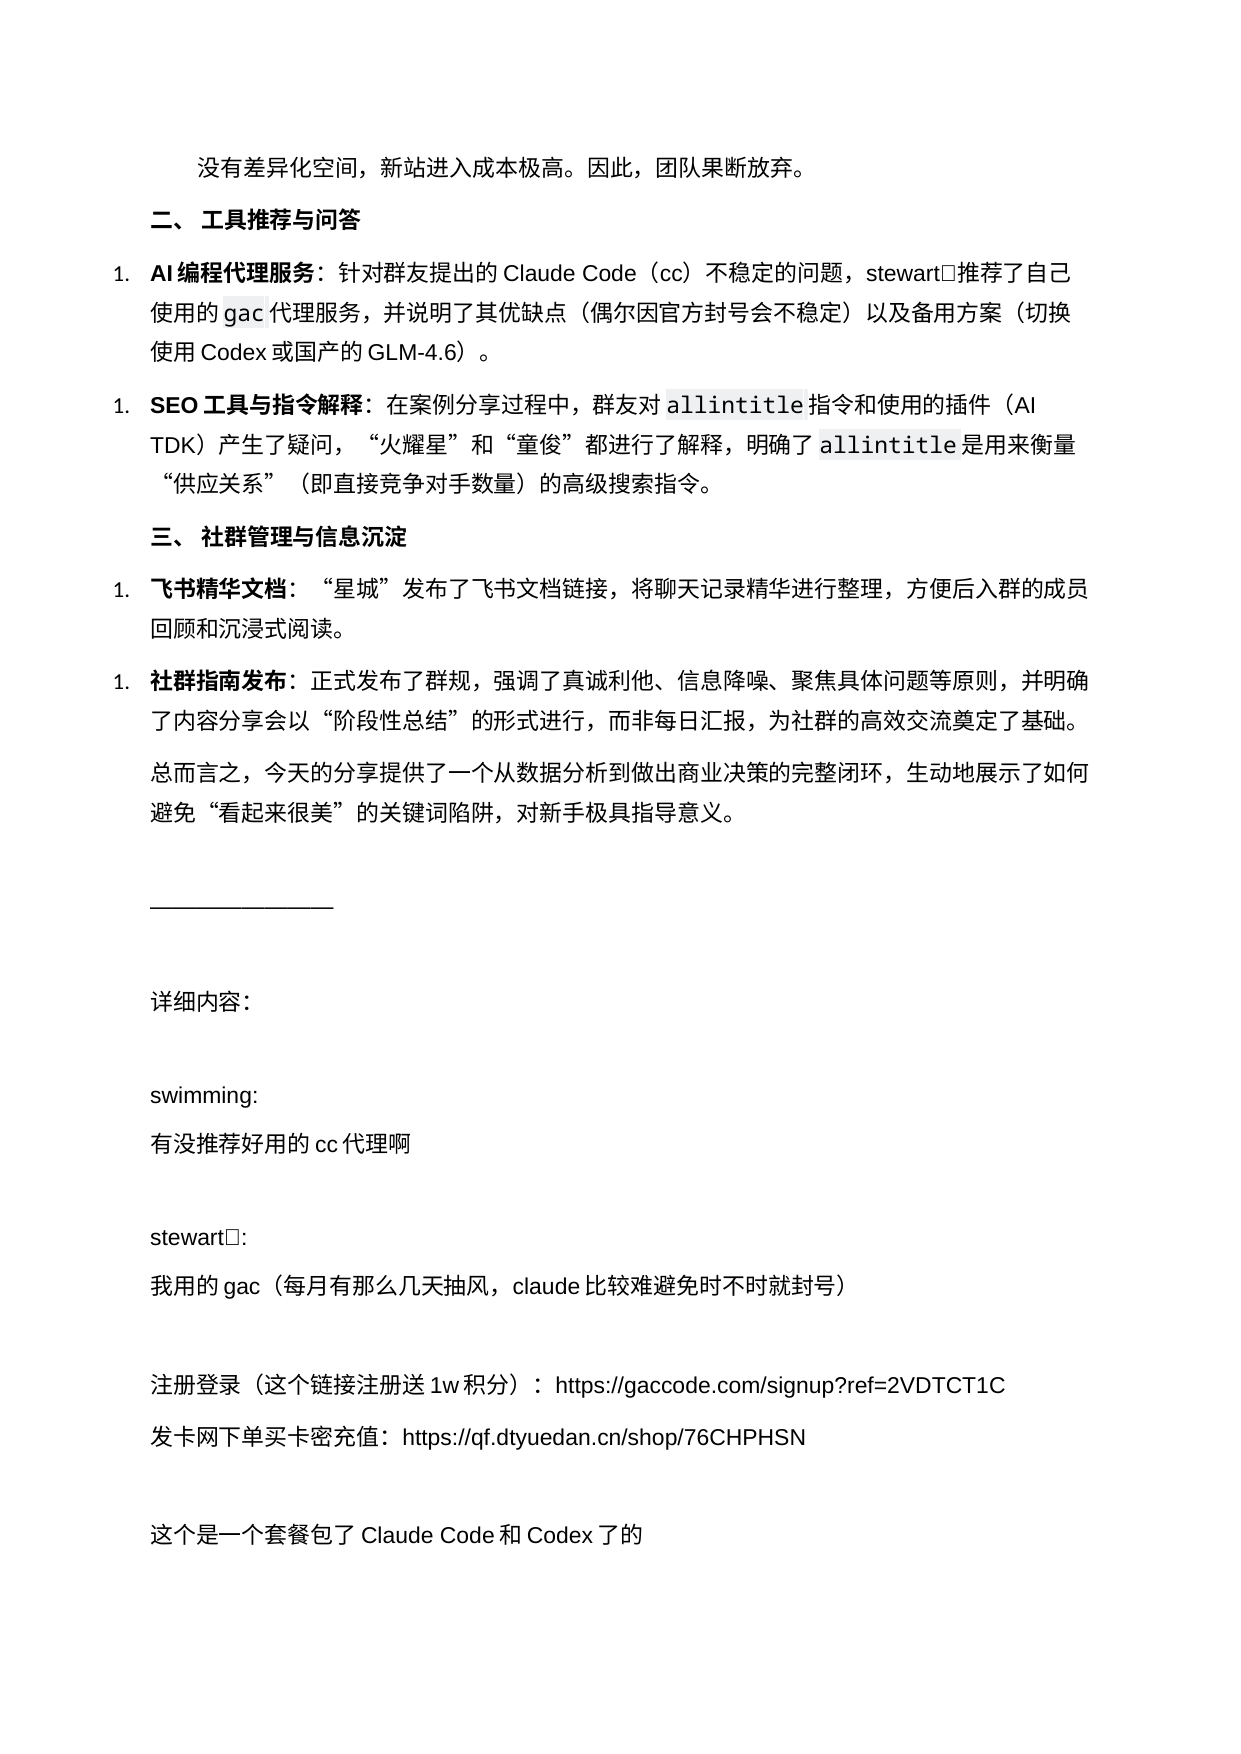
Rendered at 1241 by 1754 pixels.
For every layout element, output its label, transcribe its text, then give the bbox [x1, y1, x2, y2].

text 注册登录（这个链接注册送1w积分）：https://gaccode.com/signup?ref=2VDTCT1C [150, 1366, 1090, 1400]
text swimming: [150, 1082, 1090, 1108]
text 这个是一个套餐包了Claude Code和Codex了的 [150, 1517, 1090, 1550]
text 三、 社群管理与信息沉淀 [150, 519, 1090, 552]
text 有没推荐好用的cc代理啊 [150, 1126, 1090, 1159]
text ———————— [150, 893, 1090, 919]
list AI编程代理服务：针对群友提出的Claude Code（cc）不稳定的问题，stewart🤔推荐了自己使用的gac代理服务，并说明了其优缺点（偶尔因官方封号会不稳定）以及备用方案（切换使用Codex或国产的GLM-4.6）。 [112, 254, 1090, 367]
text 总而言之，今天的分享提供了一个从数据分析到做出商业决策的完整闭环，生动地展示了如何避免“看起来很美”的关键词陷阱，对新手极具指导意义。 [150, 755, 1090, 828]
text 二、 工具推荐与问答 [150, 202, 1090, 236]
list SEO工具与指令解释：在案例分享过程中，群友对allintitle指令和使用的插件（AI TDK）产生了疑问，“火耀星”和“童俊”都进行了解释，明确了allintitle是用来衡量“供应关系”（即直接竞争对手数量）的高级搜索指令。 [112, 387, 1090, 499]
text stewart🤔: [150, 1224, 1090, 1250]
list 飞书精华文档：“星城”发布了飞书文档链接，将聊天记录精华进行整理，方便后入群的成员回顾和沉浸式阅读。 [112, 571, 1090, 644]
list 社群指南发布：正式发布了群规，强调了真诚利他、信息降噪、聚焦具体问题等原则，并明确了内容分享会以“阶段性总结”的形式进行，而非每日汇报，为社群的高效交流奠定了基础。 [112, 663, 1090, 736]
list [160, 150, 1090, 183]
text 详细内容： [150, 983, 1090, 1017]
text 发卡网下单买卡密充值：https://qf.dtyuedan.cn/shop/76CHPHSN [150, 1419, 1090, 1452]
text 我用的gac（每月有那么几天抽风，claude比较难避免时不时就封号） [150, 1268, 1090, 1301]
